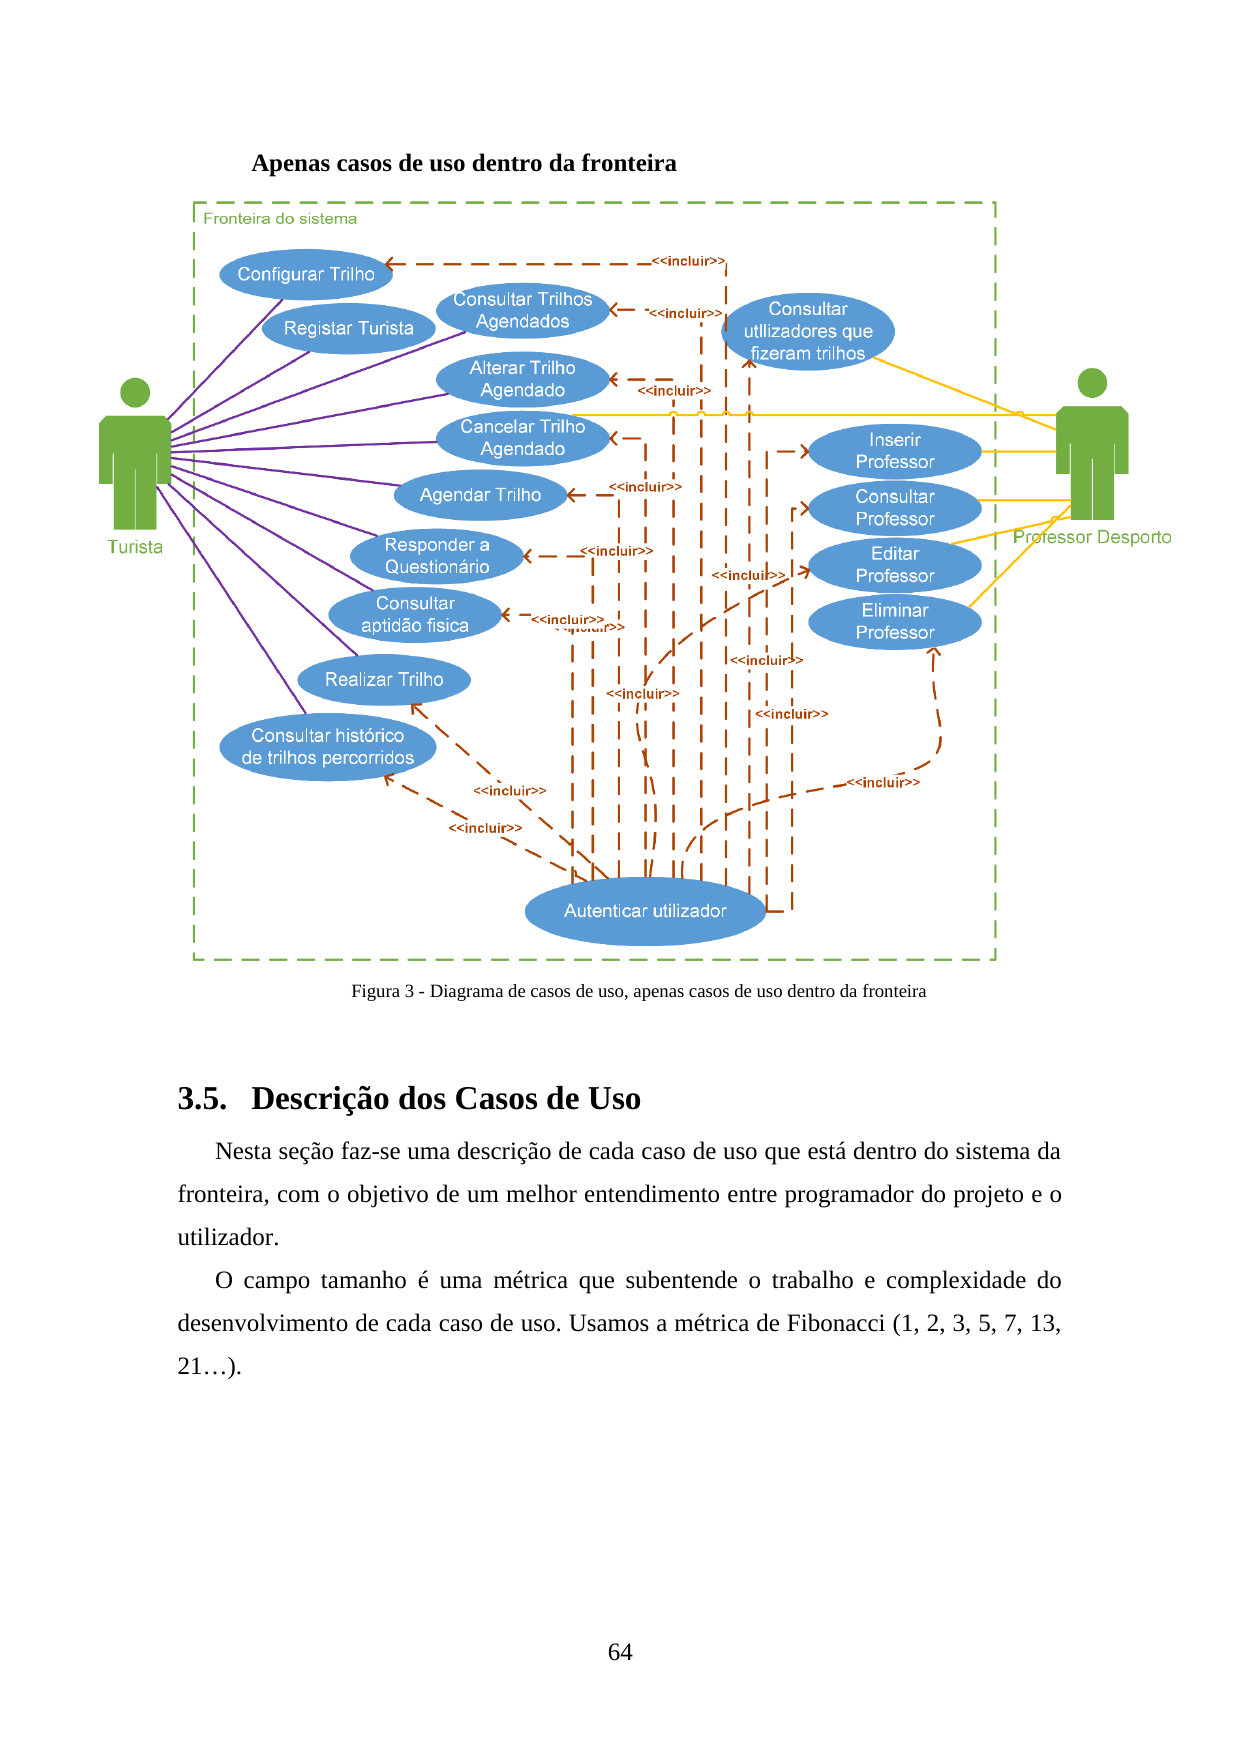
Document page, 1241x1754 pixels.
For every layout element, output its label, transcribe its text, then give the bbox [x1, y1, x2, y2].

picture [97, 201, 1181, 961]
text O campo tamanho é uma métrica que subentende o trabalho e complexidade do desenvolvimento de cada caso de uso. Usamos a métrica de Fibonacci (1, 2, 3, 5, 7, 13, 21…). [177, 1265, 1063, 1380]
subtitle Descrição dos Casos de Uso [177, 1078, 1063, 1117]
text Nesta seção faz-se uma descrição de cada caso de uso que está dentro do sistema da fronteira, com o objetivo de um melhor entendimento entre programador do projeto e o utilizador. [177, 1136, 1063, 1251]
text Apenas casos de uso dentro da fronteira [251, 148, 1063, 176]
